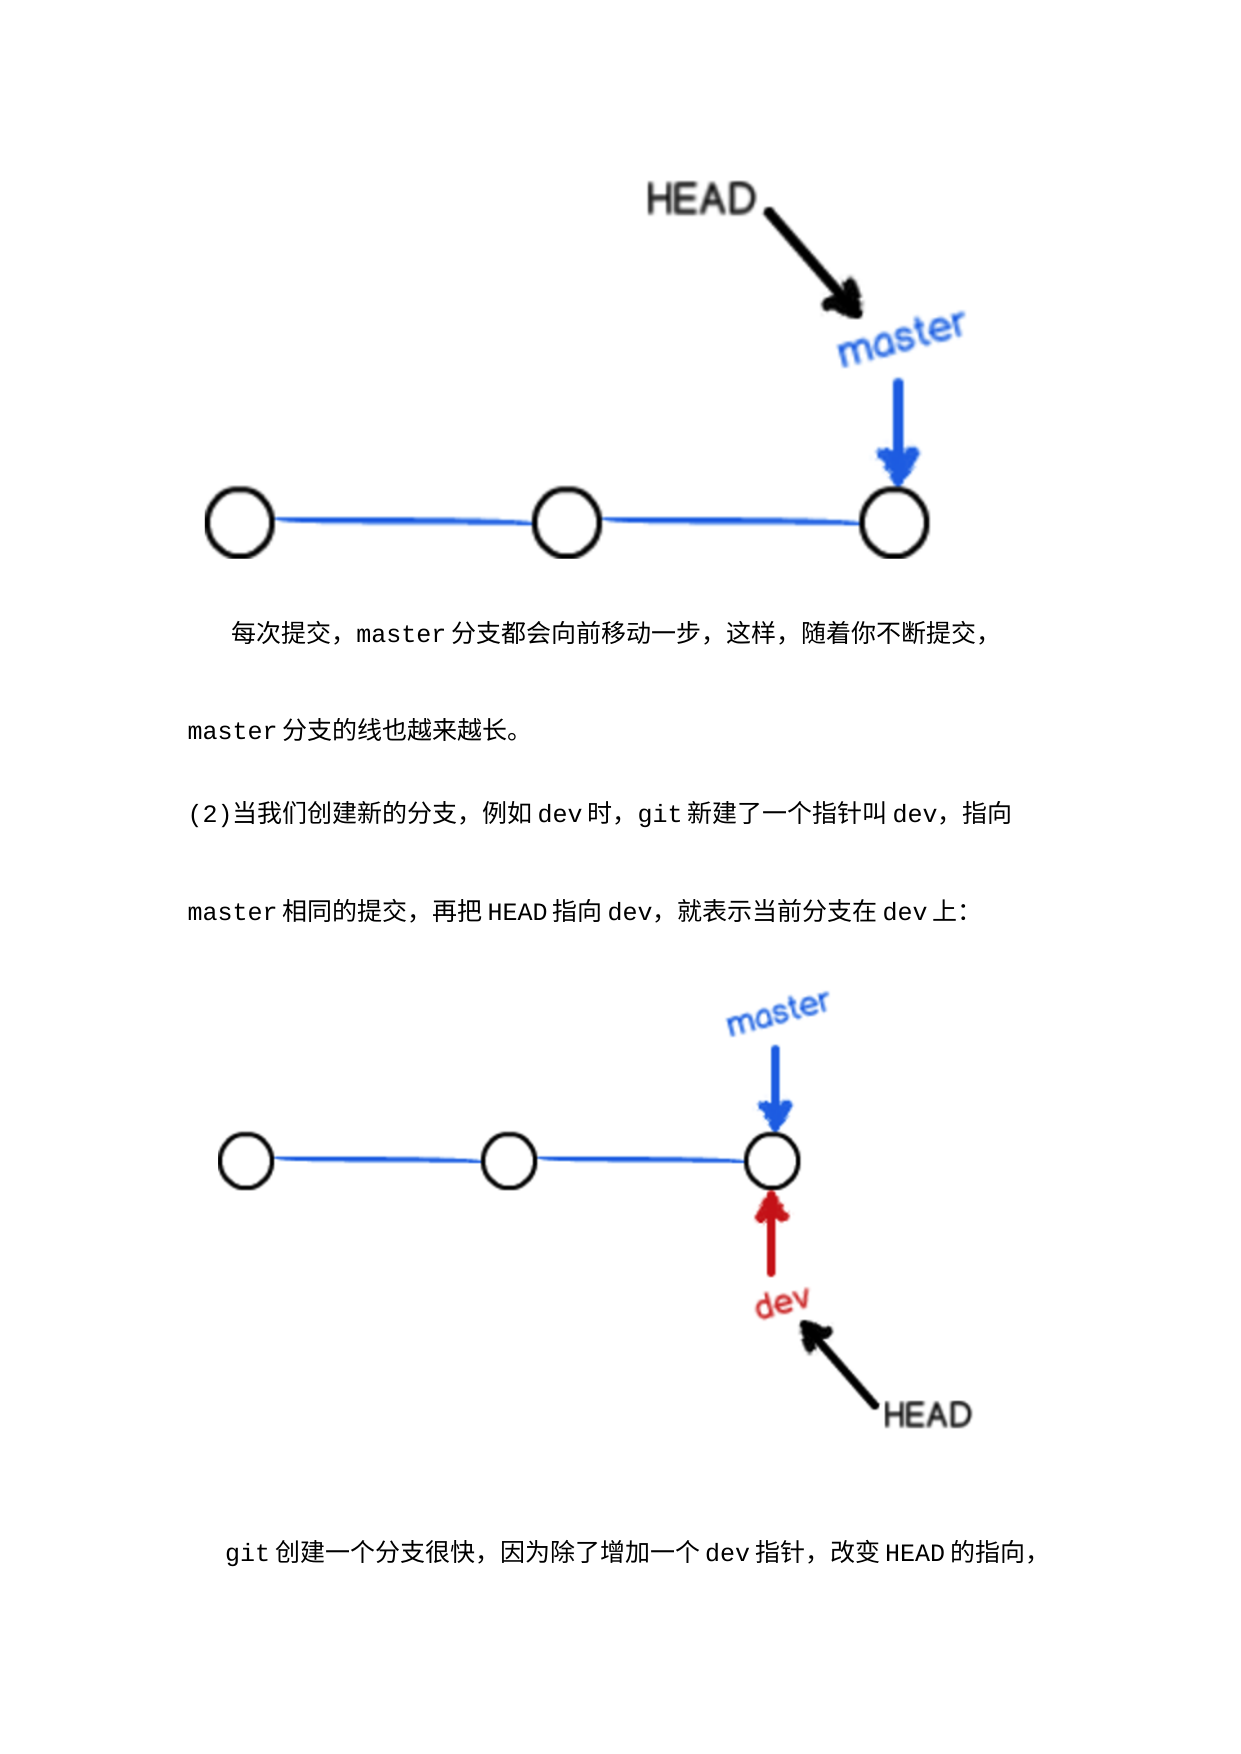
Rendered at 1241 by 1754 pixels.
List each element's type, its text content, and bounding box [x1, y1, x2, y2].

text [187, 1518, 1053, 1583]
picture [187, 162, 1053, 577]
picture [187, 960, 1053, 1457]
text 每次提交，master分支都会向前移动一步，这样，随着你不断提交，master分支的线也越来越长。 [187, 599, 1053, 761]
text (2)当我们创建新的分支，例如dev时，git新建了一个指针叫dev，指向master相同的提交，再把HEAD指向dev，就表示当前分支在dev上： [187, 779, 1053, 942]
